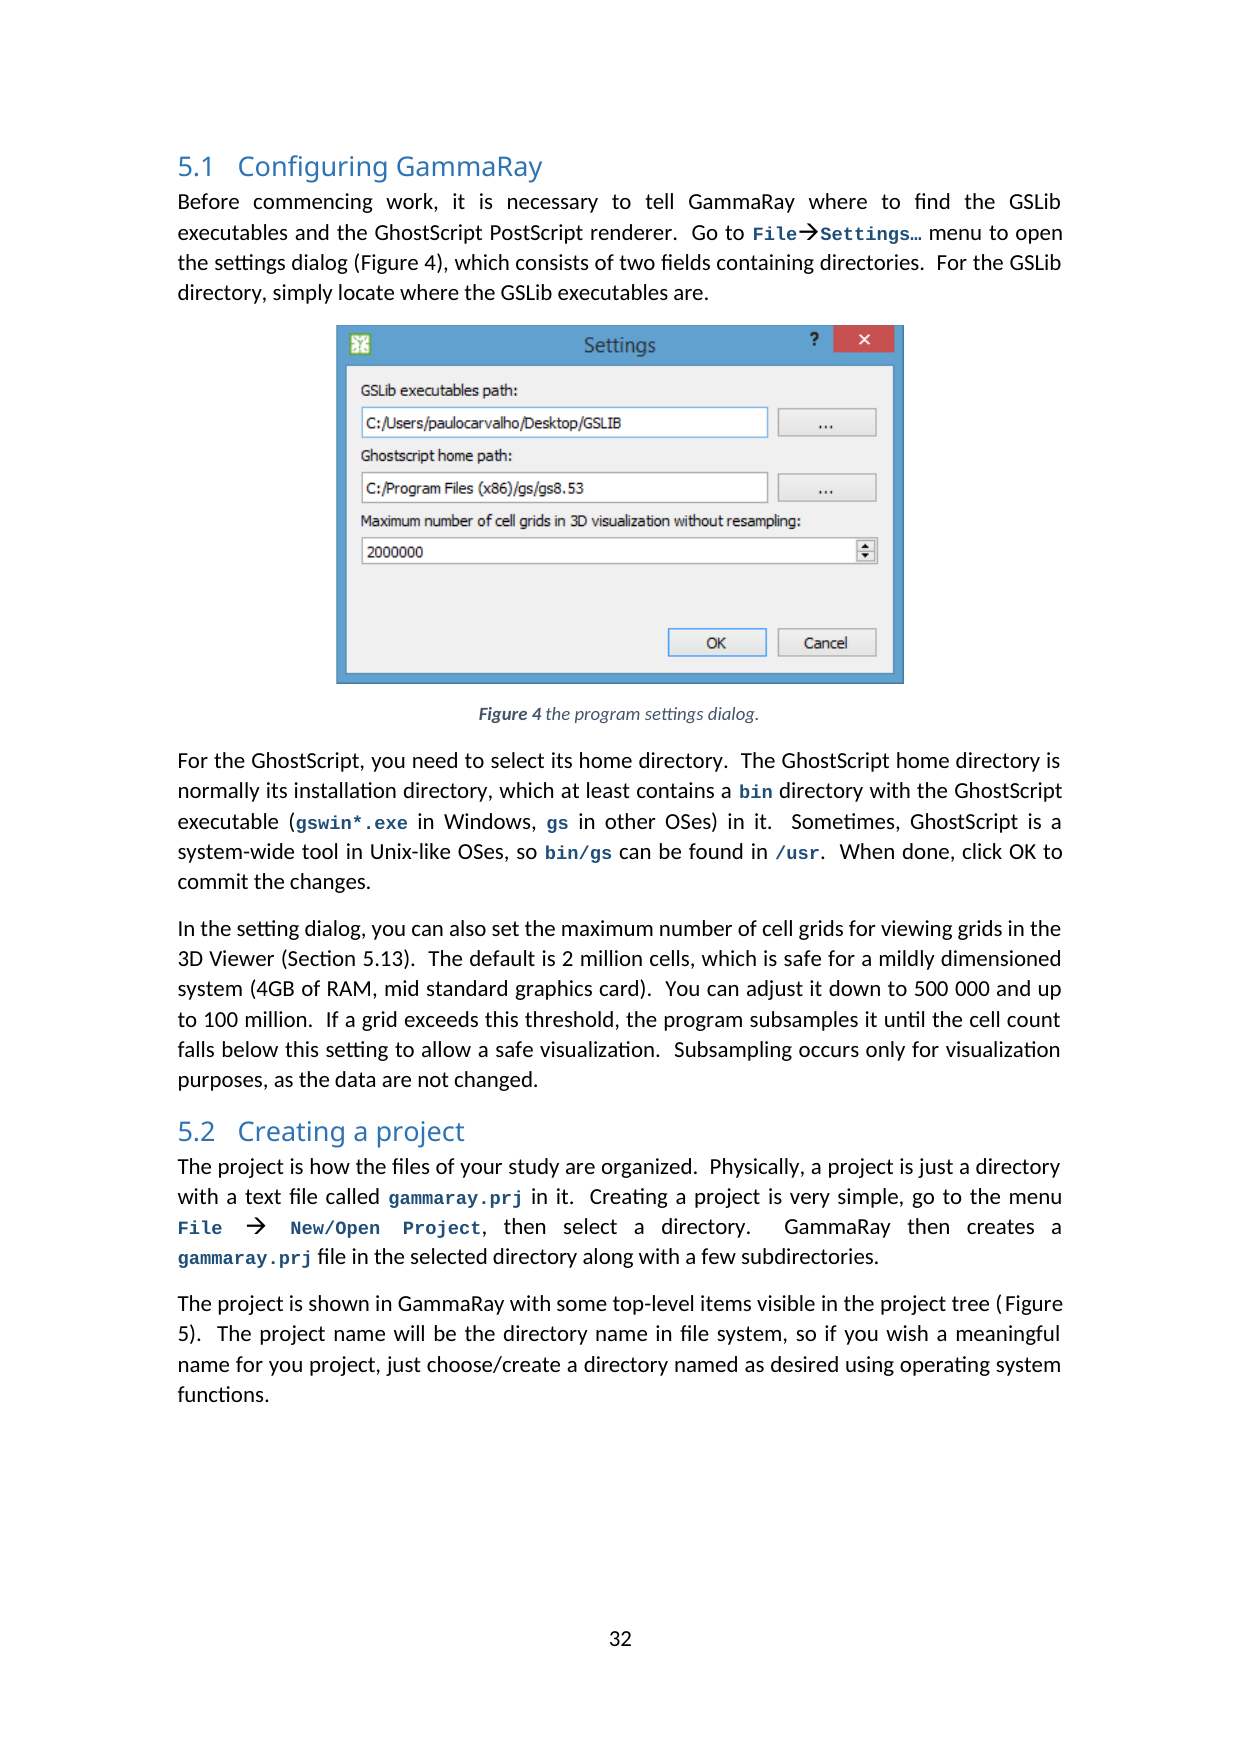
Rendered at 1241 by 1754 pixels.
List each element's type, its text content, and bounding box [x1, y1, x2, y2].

text In the setting dialog, you can also set the maximum number of cell grids for viewing grids in the 3D Viewer (Section 5.13). The default is 2 million cells, which is safe for a mildly dimensioned system (4GB of RAM, mid standard graphics card). You can adjust it down to 500 000 and up to 100 million. If a grid exceeds this threshold, the program subsamples it until the cell count falls below this setting to allow a safe visualization. Subsampling occurs only for visualization purposes, as the data are not changed. [177, 914, 1063, 1093]
picture [336, 325, 904, 684]
text The project is how the files of your study are organized. Physically, a project is just a directory with a text file called gammaray.prj in it. Creating a project is very simple, go to the menu File New/Open Project, then select a directory. GammaRay then creates a gammaray.prj file in the selected directory along with a few subdirectories. [177, 1152, 1063, 1270]
subtitle Configuring GammaRay [177, 148, 1063, 184]
text Before commencing work, it is necessary to tell GammaRay where to find the GSLib executables and the GhostScript PostScript renderer. Go to FileSettings… menu to open the settings dialog (Figure 4), which consists of two fields containing directories. For the GSLib directory, simply locate where the GSLib executables are. [177, 187, 1063, 306]
text Figure 4 the program settings dialog. [177, 703, 1063, 726]
subtitle Creating a project [177, 1112, 1063, 1149]
text The project is shown in GammaRay with some top-level items visible in the project tree (Figure 5). The project name will be the directory name in file system, so if you wish a meaningful name for you project, just choose/create a directory named as desired using operating system functions. [177, 1289, 1063, 1408]
text For the GhostScript, you need to select its home directory. The GhostScript home directory is normally its installation directory, which at least contains a bin directory with the GhostScript executable (gswin*.exe in Windows, gs in other OSes) in it. Sometimes, GhostScript is a system-wide tool in Unix-like OSes, so bin/gs can be found in /usr. When done, click OK to commit the changes. [177, 746, 1063, 895]
